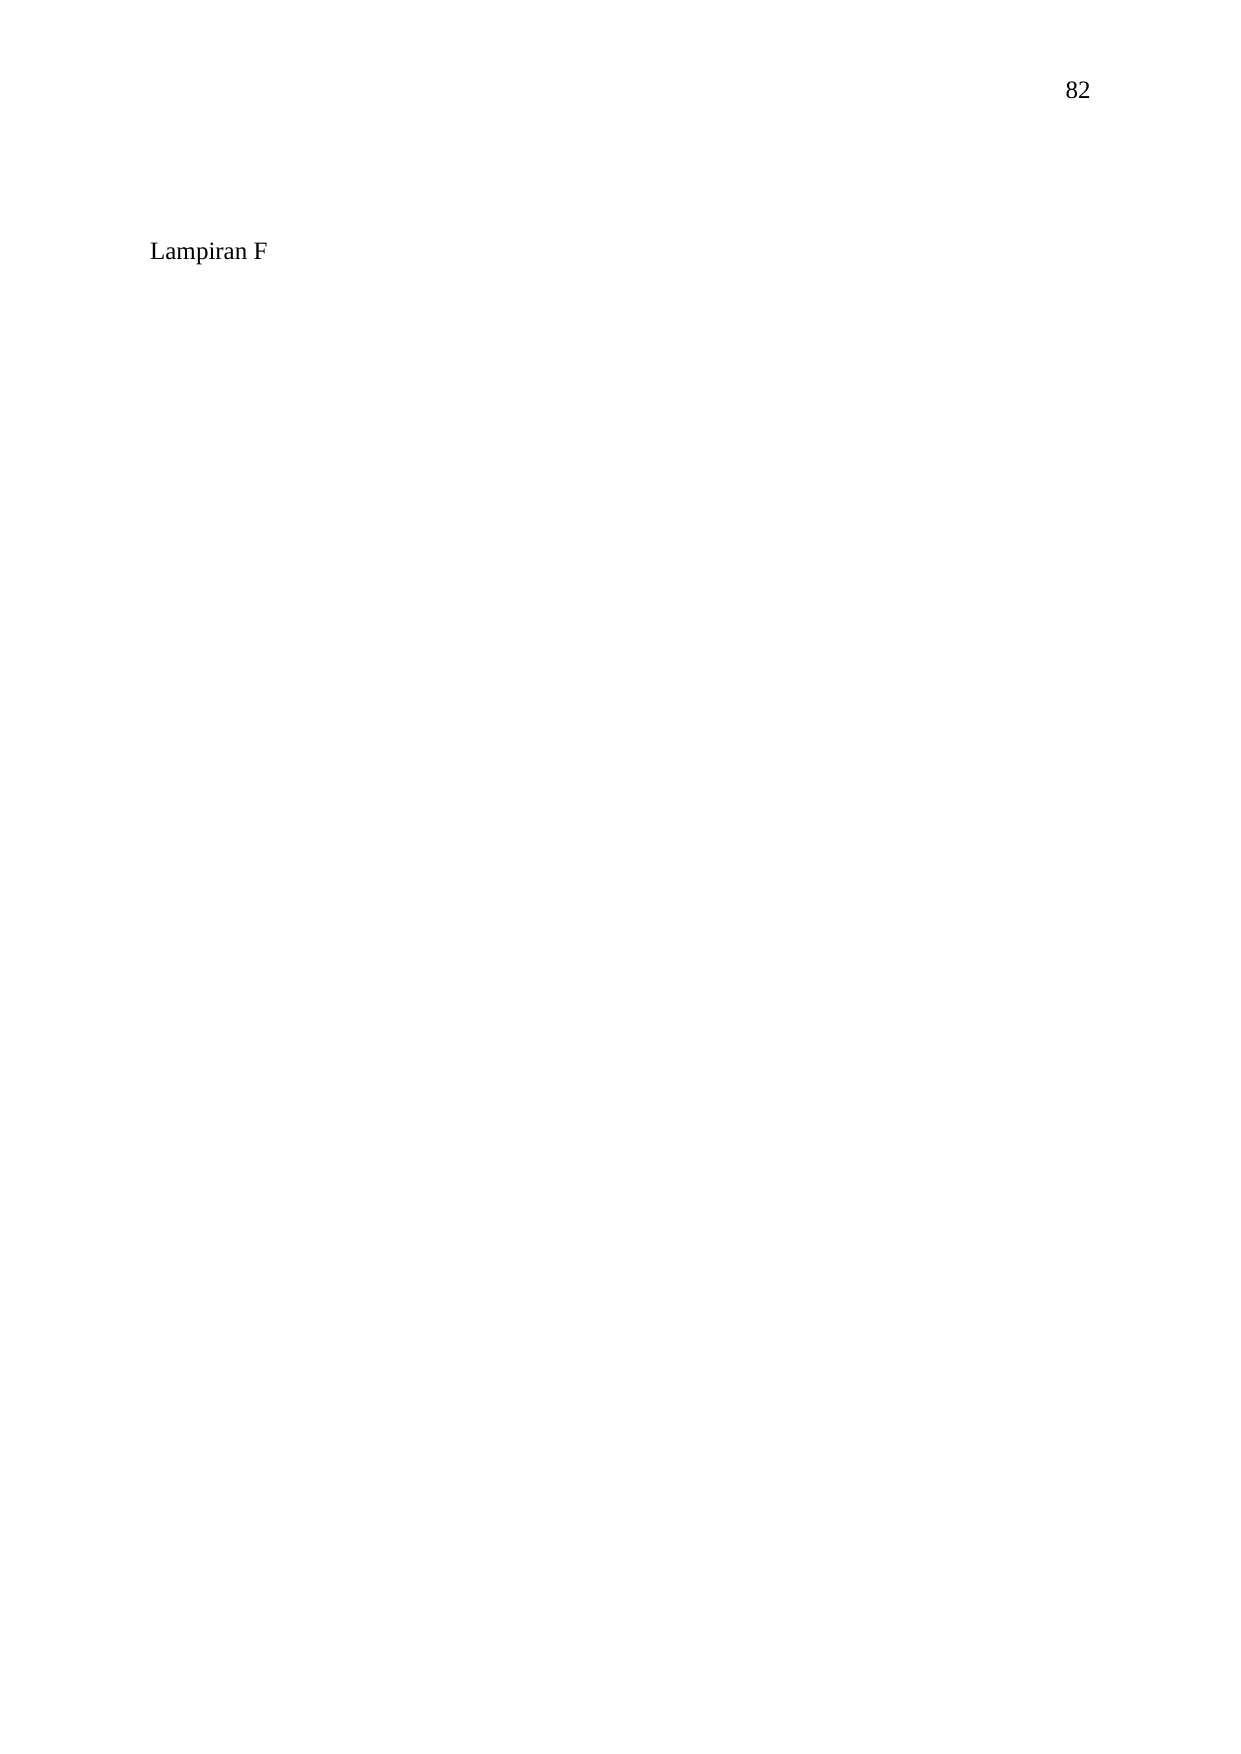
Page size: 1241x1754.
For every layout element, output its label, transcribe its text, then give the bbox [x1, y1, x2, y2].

text Lampiran F [150, 236, 1090, 265]
